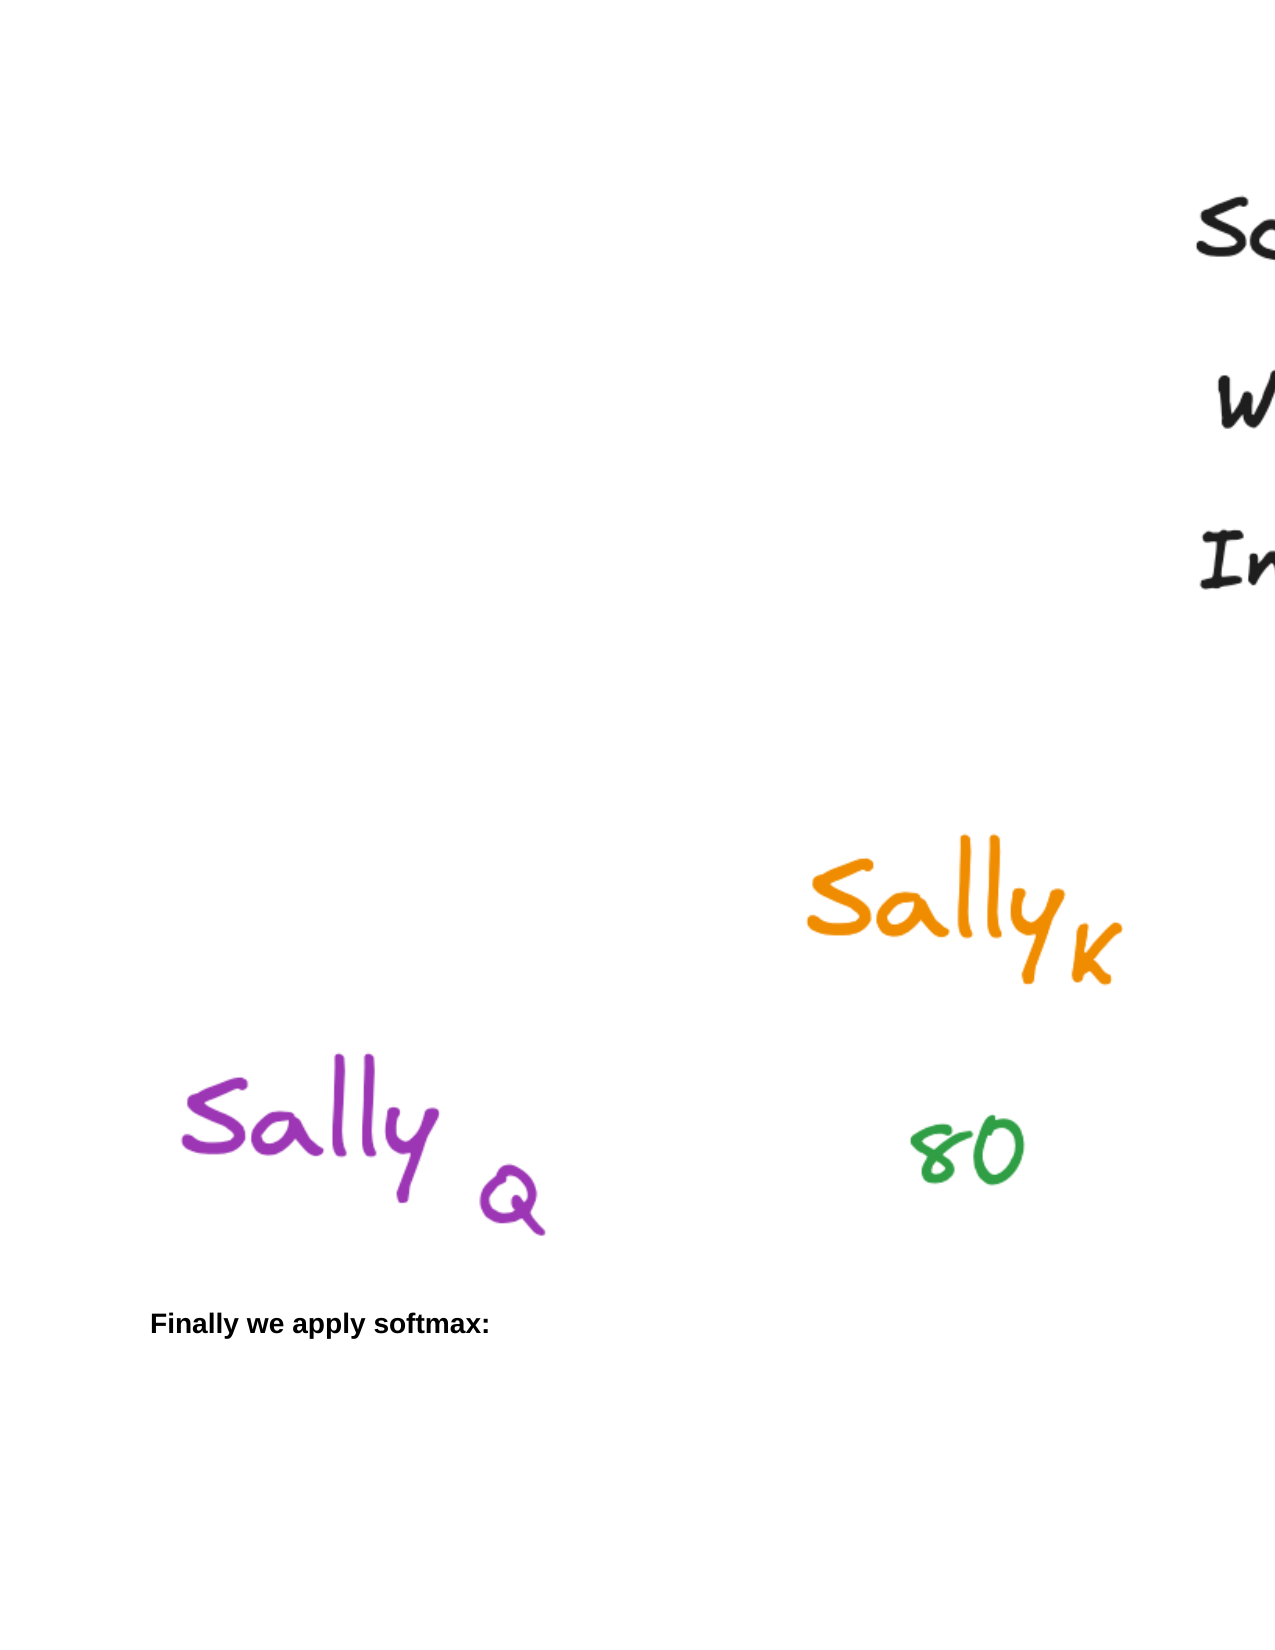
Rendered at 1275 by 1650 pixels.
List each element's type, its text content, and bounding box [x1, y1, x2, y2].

picture [150, 150, 1275, 1286]
subtitle Finally we apply softmax: [150, 1307, 1125, 1339]
